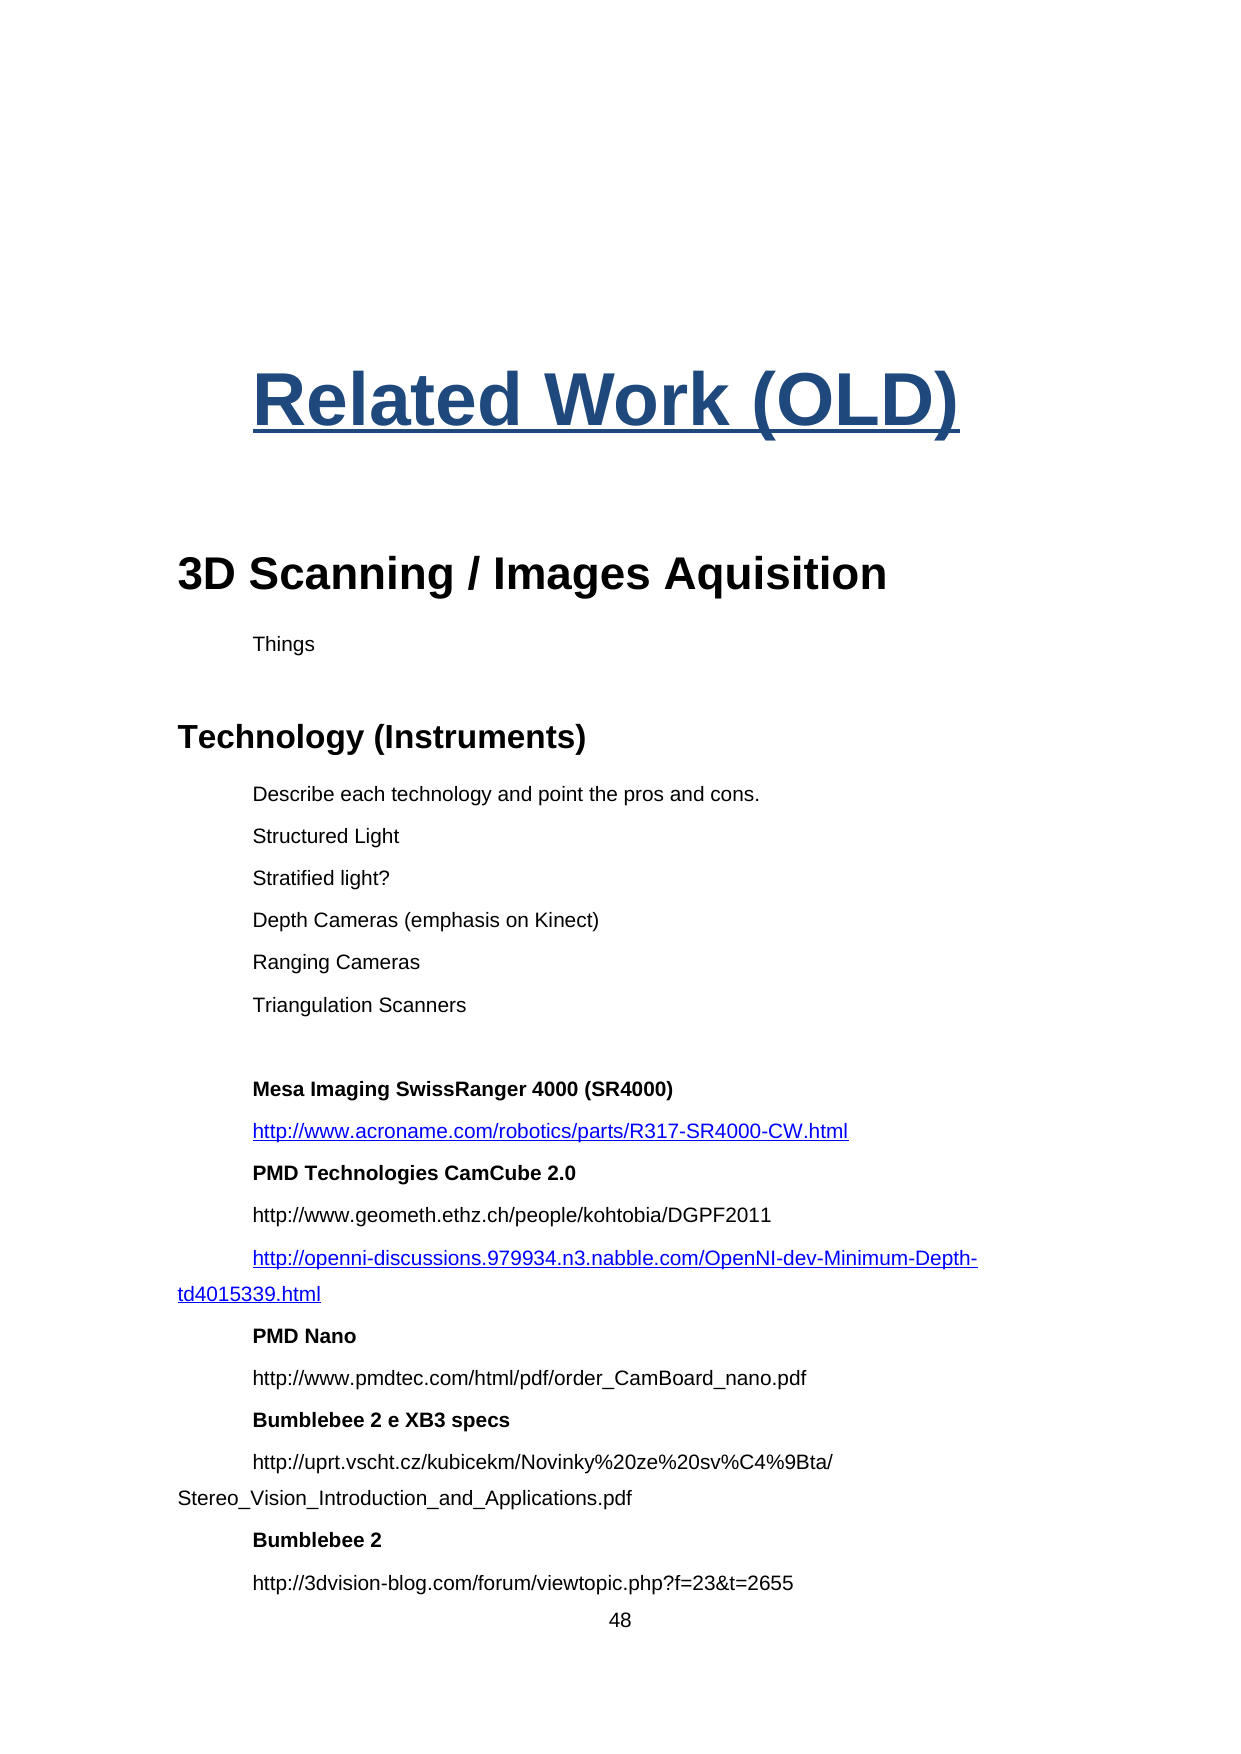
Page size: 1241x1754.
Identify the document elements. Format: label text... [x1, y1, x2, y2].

text Triangulation Scanners [177, 992, 1063, 1016]
text http://www.geometh.ethz.ch/people/kohtobia/DGPF2011 [177, 1203, 1063, 1227]
text Things [177, 632, 1063, 656]
text Describe each technology and point the pros and cons. [177, 781, 1063, 805]
text PMD Nano [177, 1324, 1063, 1348]
text Stratified light? [177, 866, 1063, 890]
text PMD Technologies CamCube 2.0 [177, 1161, 1063, 1185]
text Technology (Instruments) [177, 718, 1063, 756]
text 3D Scanning / Images Aquisition [177, 546, 1063, 599]
text http://openni-discussions.979934.n3.nabble.com/OpenNI-dev-Minimum-Depth-td4015339.html [177, 1246, 1063, 1305]
title Related Work (OLD) [177, 354, 1063, 441]
text Bumblebee 2 e XB3 specs [177, 1408, 1063, 1432]
text Mesa Imaging SwissRanger 4000 (SR4000) [177, 1077, 1063, 1101]
text Structured Light [177, 824, 1063, 848]
text http://3dvision-blog.com/forum/viewtopic.php?f=23&t=2655 [177, 1571, 1063, 1594]
text Bumblebee 2 [177, 1528, 1063, 1552]
text http://uprt.vscht.cz/kubicekm/Novinky%20ze%20sv%C4%9Bta/Stereo_Vision_Introduction_and_Applications.pdf [177, 1450, 1063, 1510]
text Depth Cameras (emphasis on Kinect) [177, 908, 1063, 932]
text Ranging Cameras [177, 950, 1063, 974]
text http://www.acroname.com/robotics/parts/R317-SR4000-CW.html [177, 1119, 1063, 1143]
text http://www.pmdtec.com/html/pdf/order_CamBoard_nano.pdf [177, 1366, 1063, 1390]
